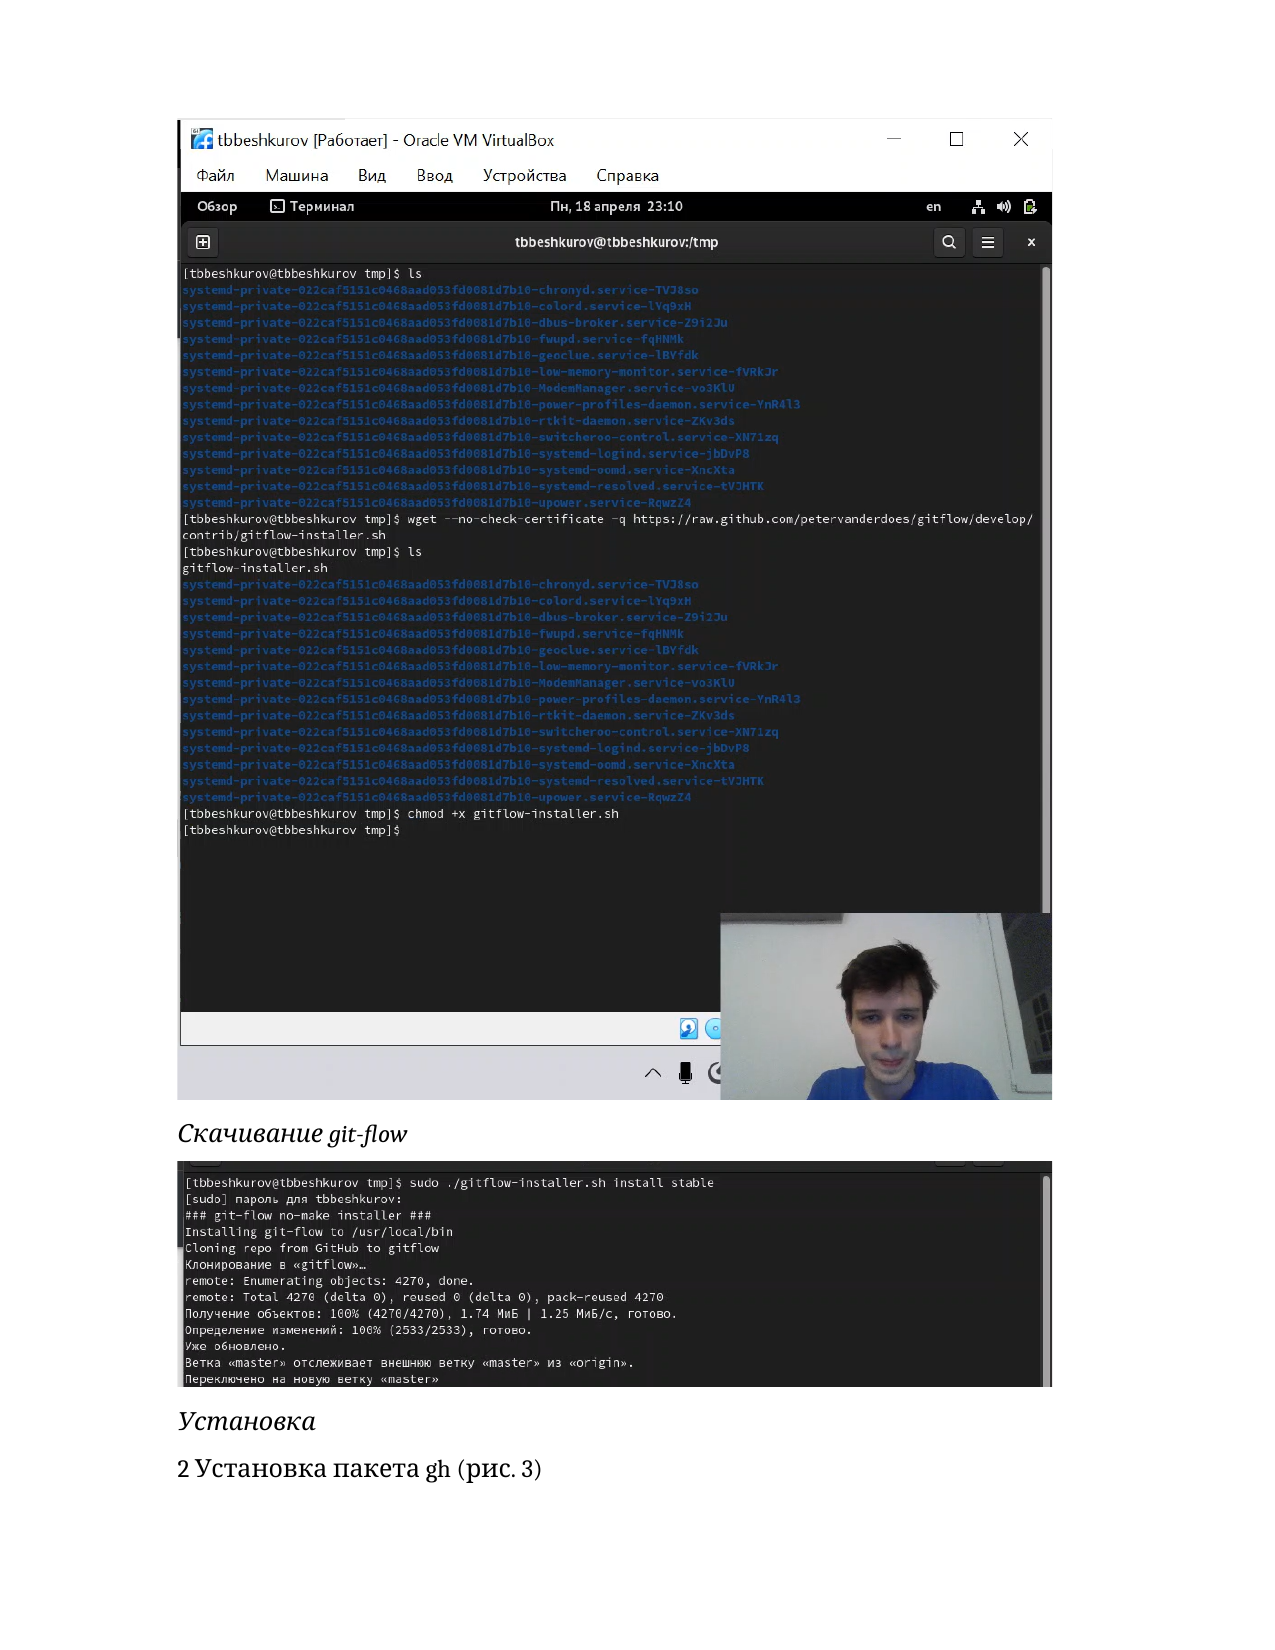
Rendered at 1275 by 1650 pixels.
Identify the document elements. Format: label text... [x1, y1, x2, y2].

text Установка [177, 1408, 1186, 1437]
picture [177, 118, 1053, 1100]
text Скачивание git-flow [177, 1120, 1186, 1149]
text 2 Установка пакета gh (рис. 3) [177, 1455, 1186, 1484]
picture [177, 1161, 1053, 1387]
